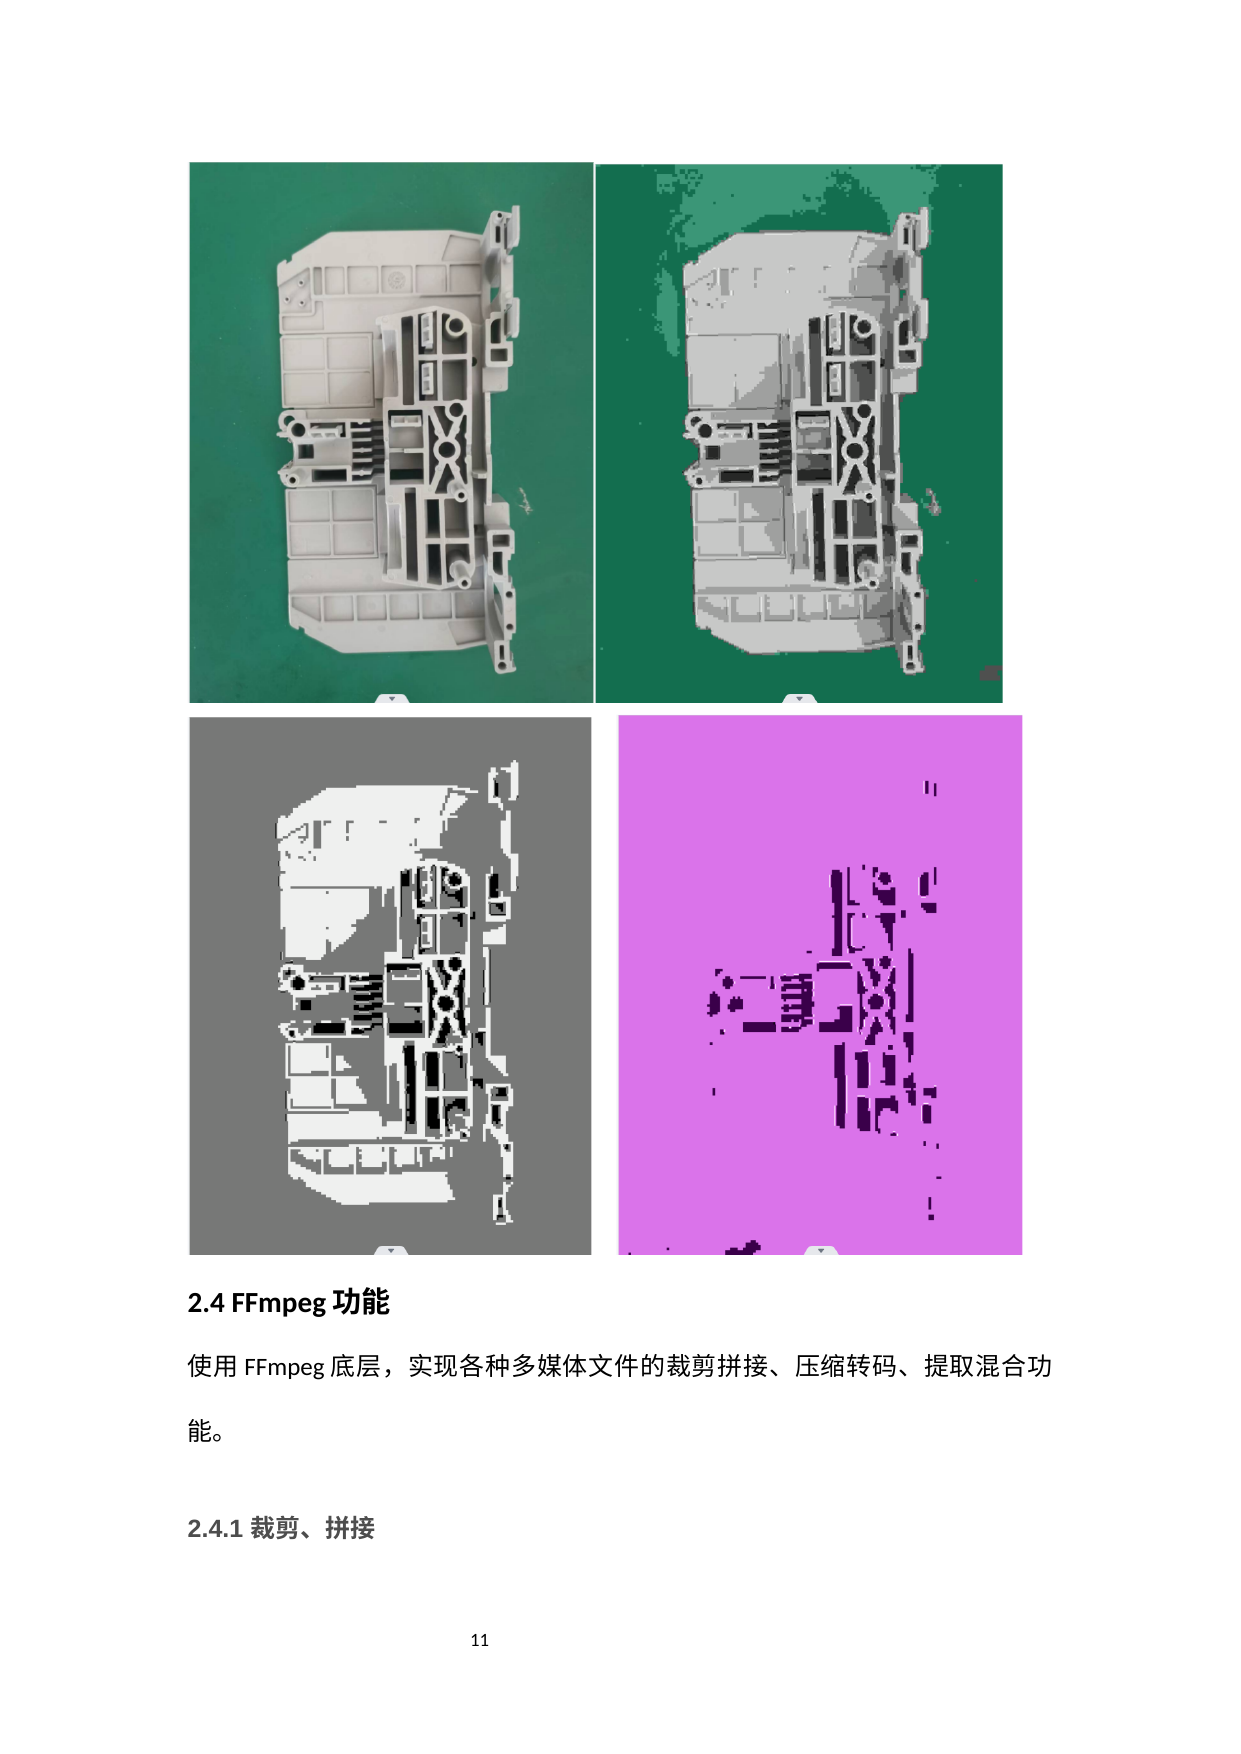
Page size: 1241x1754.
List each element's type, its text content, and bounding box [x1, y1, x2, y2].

list 2.4.1 裁剪、拼接 [187, 1494, 1053, 1559]
picture [616, 714, 1023, 1255]
picture [187, 162, 1003, 703]
picture [187, 717, 592, 1255]
list 使用FFmpeg底层，实现各种多媒体文件的裁剪拼接、压缩转码、提取混合功能。 [187, 1332, 1053, 1462]
list 2.4 FFmpeg功能 [187, 1267, 1053, 1332]
